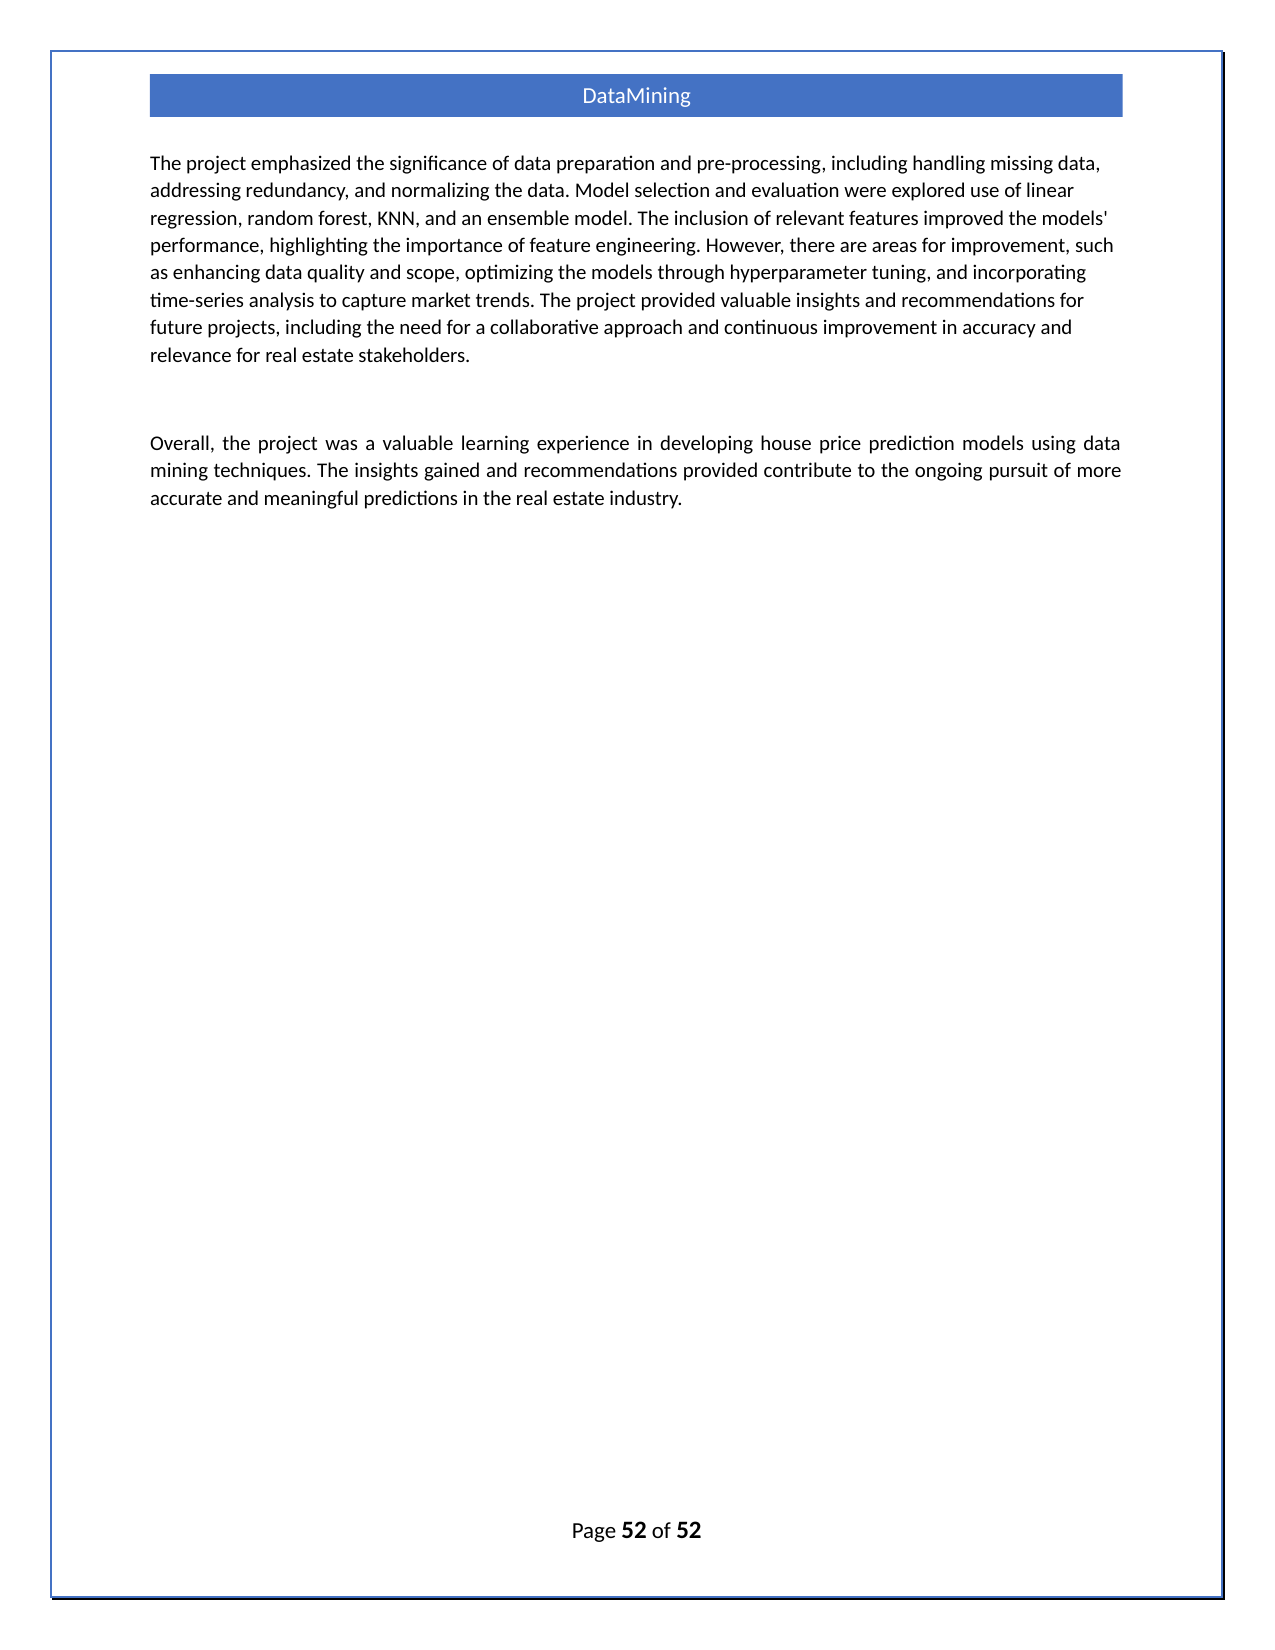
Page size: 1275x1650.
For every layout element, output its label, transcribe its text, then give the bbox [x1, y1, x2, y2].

text The project emphasized the significance of data preparation and pre-processing, including handling missing data, addressing redundancy, and normalizing the data. Model selection and evaluation were explored use of linear regression, random forest, KNN, and an ensemble model. The inclusion of relevant features improved the models' performance, highlighting the importance of feature engineering. However, there are areas for improvement, such as enhancing data quality and scope, optimizing the models through hyperparameter tuning, and incorporating time-series analysis to capture market trends. The project provided valuable insights and recommendations for future projects, including the need for a collaborative approach and continuous improvement in accuracy and relevance for real estate stakeholders. [150, 150, 1123, 367]
text Overall, the project was a valuable learning experience in developing house price prediction models using data mining techniques. The insights gained and recommendations provided contribute to the ongoing pursuit of more accurate and meaningful predictions in the real estate industry. [150, 430, 1123, 510]
